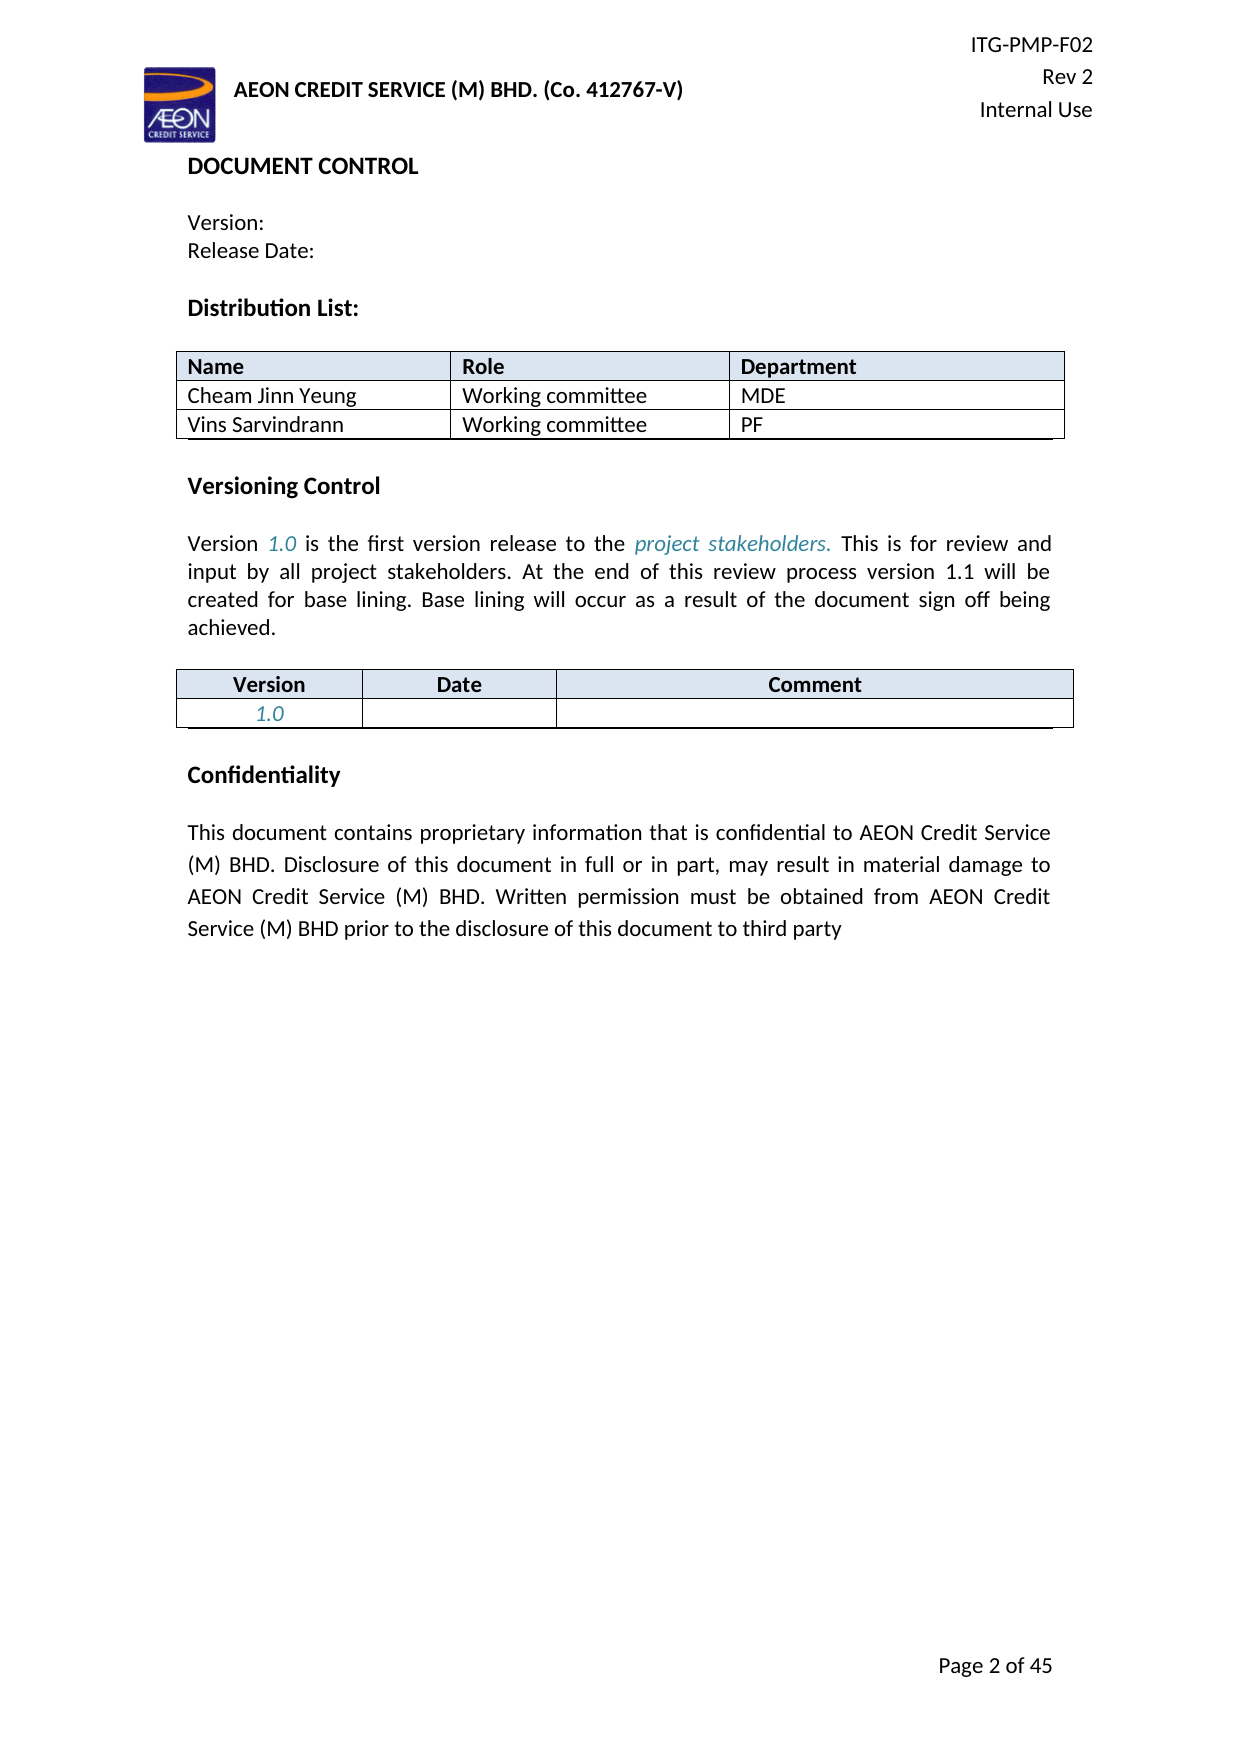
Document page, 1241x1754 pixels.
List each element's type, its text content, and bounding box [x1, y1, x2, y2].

table_header Date [363, 670, 556, 698]
table_cell Cheam Jinn Yeung [177, 381, 450, 409]
table_header Comment [557, 670, 1073, 698]
text Distribution List: [187, 293, 1053, 323]
text Confidentiality [187, 759, 1053, 790]
table_cell 1.0 [177, 699, 362, 727]
table_header Department [730, 352, 1064, 380]
table_header Role [451, 352, 729, 380]
text Release Date: [187, 237, 1053, 264]
picture [143, 67, 216, 143]
text DOCUMENT CONTROL [187, 150, 1053, 181]
table_cell Vins Sarvindrann [177, 410, 450, 438]
table_cell [363, 699, 556, 727]
table_cell Working committee [451, 410, 729, 438]
table_cell PF [730, 410, 1064, 438]
text Version 1.0 is the first version release to the project stakeholders. This is for review and input by all project stakeholders. At the end of this review process version 1.1 will be created for base lining. Base lining will occur as a result of the document sign off being achieved. [187, 529, 1053, 641]
table_header Name [177, 352, 450, 380]
text This document contains proprietary information that is confidential to AEON Credit Service (M) BHD. Disclosure of this document in full or in part, may result in material damage to AEON Credit Service (M) BHD. Written permission must be obtained from AEON Credit Service (M) BHD prior to the disclosure of this document to third party [187, 818, 1053, 943]
table_cell [557, 699, 1073, 727]
table_header Version [177, 670, 362, 698]
table_cell Working committee [451, 381, 729, 409]
table_cell MDE [730, 381, 1064, 409]
text Versioning Control [187, 471, 1053, 501]
text Version: [187, 208, 1053, 237]
